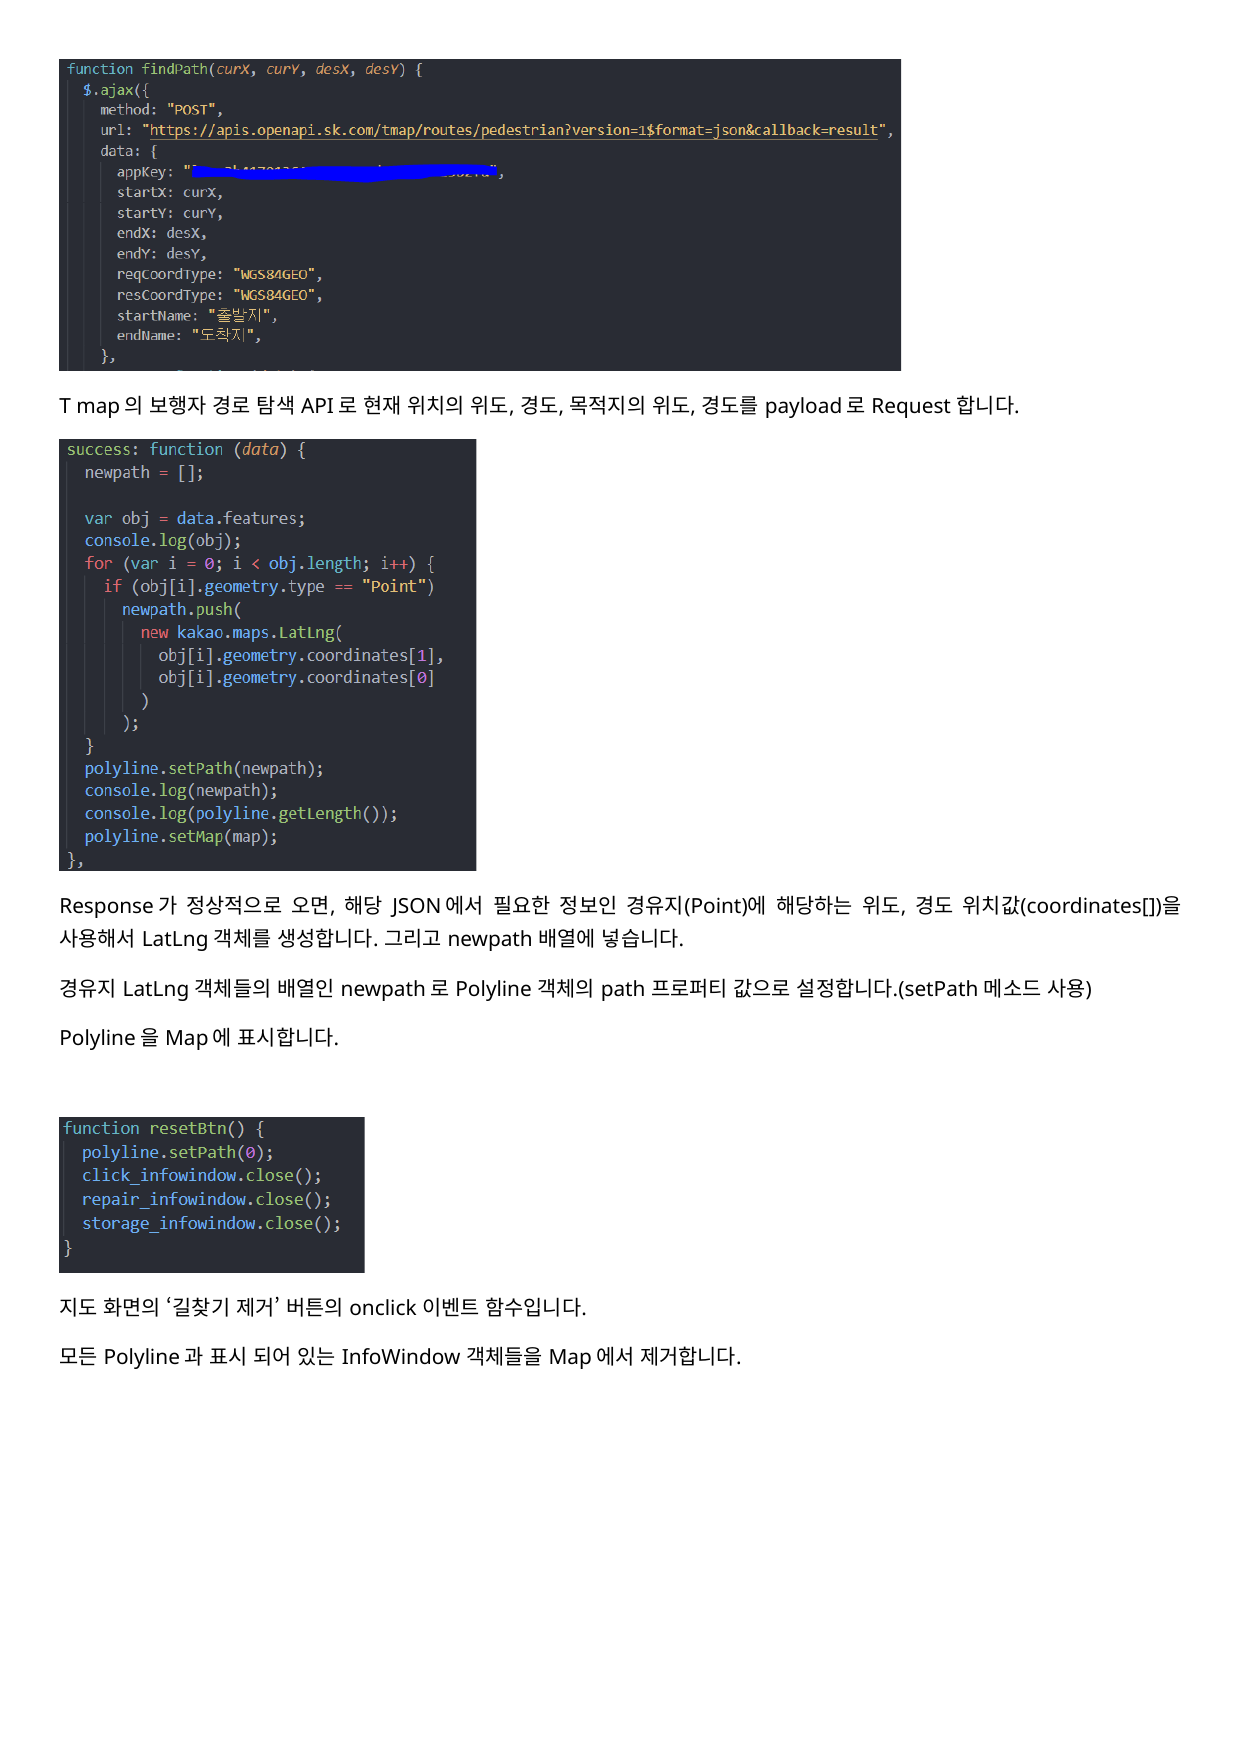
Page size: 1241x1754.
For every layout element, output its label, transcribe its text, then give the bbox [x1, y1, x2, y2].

picture [59, 439, 477, 871]
text 모든 Polyline과 표시 되어 있는 InfoWindow 객체들을 Map에서 제거합니다. [59, 1340, 1181, 1371]
text Response가 정상적으로 오면, 해당 JSON에서 필요한 정보인 경유지(Point)에 해당하는 위도, 경도 위치값(coordinates[])을 사용해서 LatLng 객체를 생성합니다. 그리고 newpath 배열에 넣습니다. [59, 890, 1181, 953]
text T map의 보행자 경로 탐색 API로 현재 위치의 위도, 경도, 목적지의 위도, 경도를 payload로 Request 합니다. [59, 390, 1181, 420]
picture [59, 1117, 365, 1273]
text Polyline을 Map에 표시합니다. [59, 1021, 1181, 1052]
picture [59, 59, 902, 371]
text 지도 화면의 ‘길찾기 제거’ 버튼의 onclick 이벤트 함수입니다. [59, 1291, 1181, 1321]
text 경유지 LatLng 객체들의 배열인 newpath로 Polyline 객체의 path 프로퍼티 값으로 설정합니다.(setPath 메소드 사용) [59, 972, 1181, 1002]
